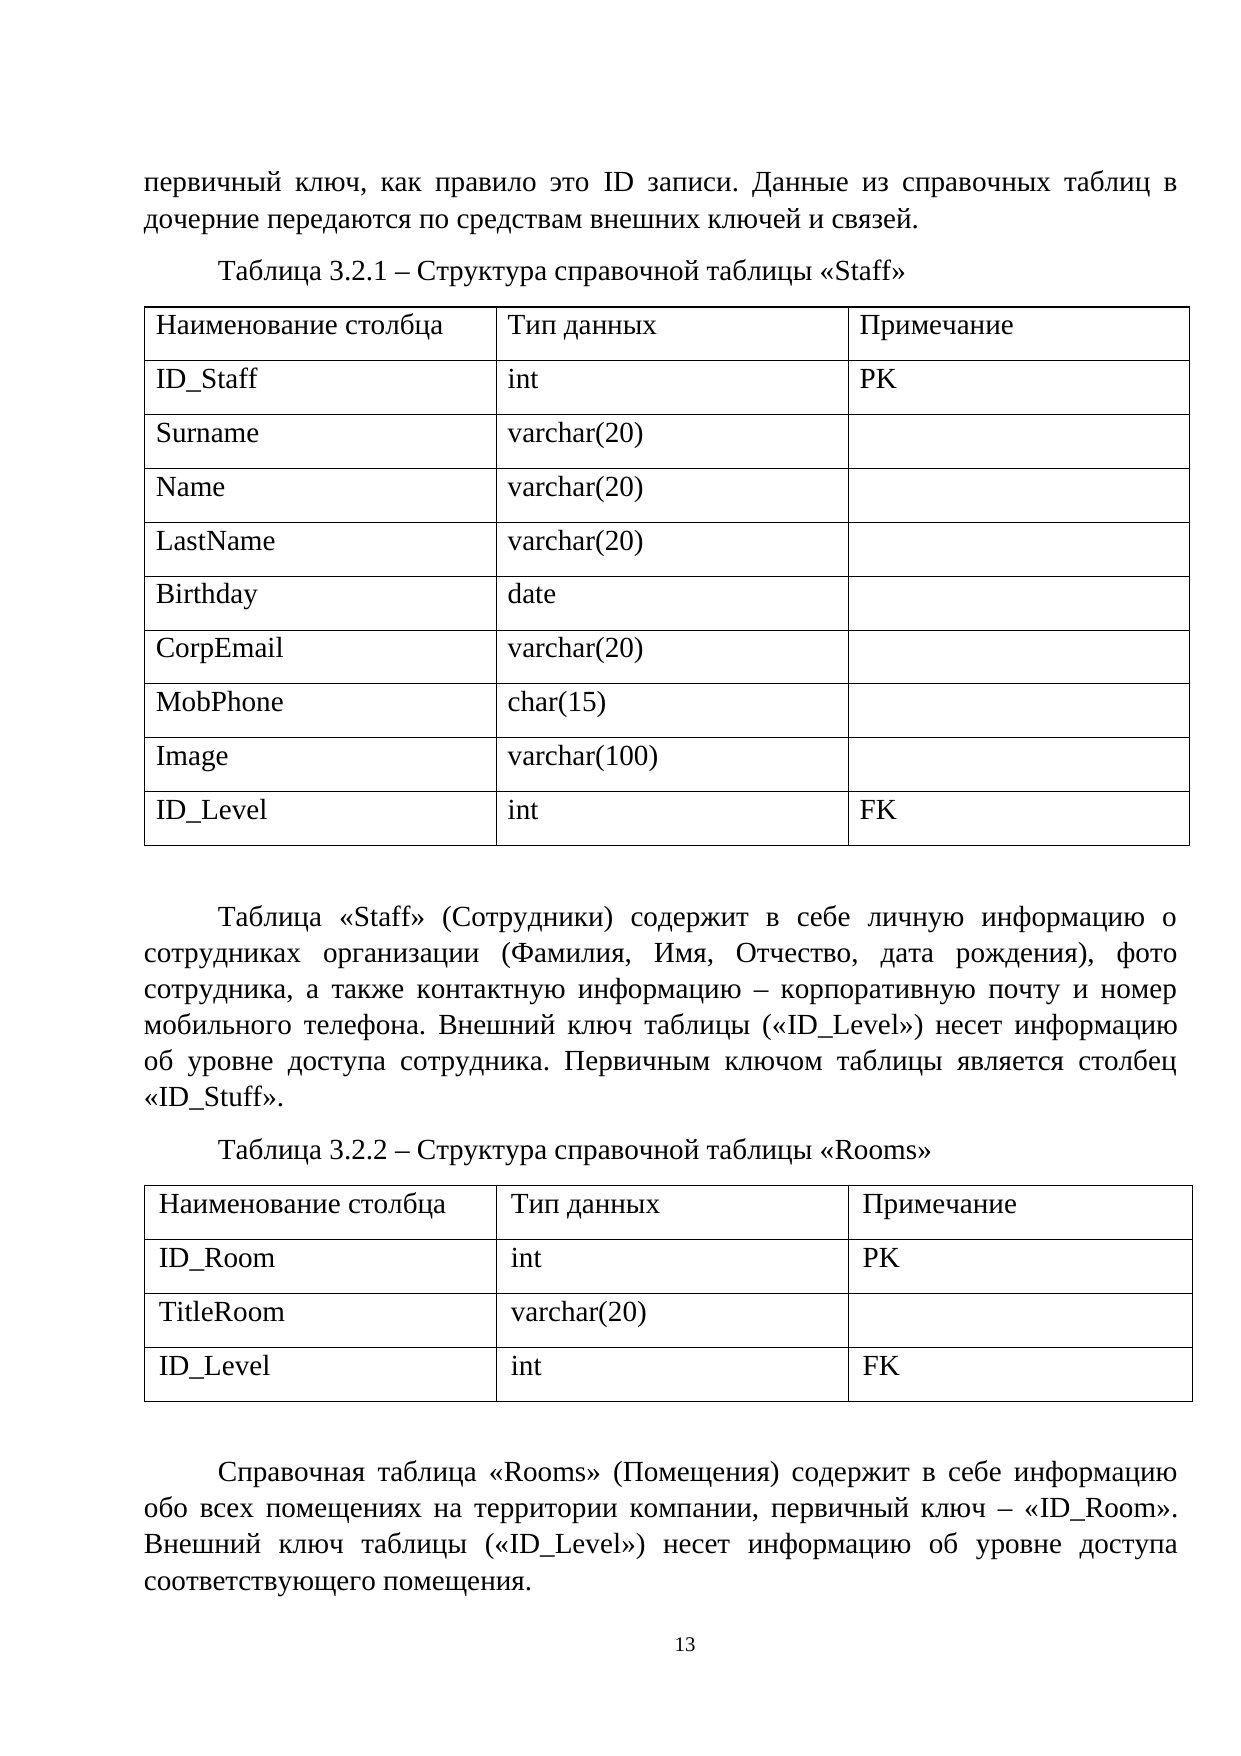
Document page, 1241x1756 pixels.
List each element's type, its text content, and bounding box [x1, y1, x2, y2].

text Справочная таблица «Rooms» (Помещения) содержит в себе информацию обо всех помещениях на территории компании, первичный ключ – «ID_Room». Внешний ключ таблицы («ID_Level») несет информацию об уровне доступа соответствующего помещения. [144, 1454, 1178, 1596]
table_cell [849, 738, 1189, 791]
table_cell MobPhone [145, 684, 496, 737]
table_cell varchar(20) [497, 469, 848, 522]
table_cell ID_Level [145, 792, 496, 845]
table_cell varchar(20) [497, 415, 848, 468]
table_cell [849, 1294, 1192, 1347]
text Таблица «Staff» (Сотрудники) содержит в себе личную информацию о сотрудниках организации (Фамилия, Имя, Отчество, дата рождения), фото сотрудника, а также контактную информацию – корпоративную почту и номер мобильного телефона. Внешний ключ таблицы («ID_Level») несет информацию об уровне доступа сотрудника. Первичным ключом таблицы является столбец «ID_Stuff». [144, 899, 1178, 1113]
table_cell PK [849, 1240, 1192, 1293]
table_header Примечание [849, 308, 1189, 360]
table_cell ID_Room [145, 1240, 496, 1293]
text Таблица 3.2.2 – Структура справочной таблицы «Rooms» [144, 1132, 1226, 1166]
table_cell LastName [145, 523, 496, 576]
table_cell ID_Level [145, 1348, 496, 1401]
table_cell [849, 469, 1189, 522]
table_cell [849, 415, 1189, 468]
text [144, 164, 1178, 234]
text Таблица 3.2.1 – Структура справочной таблицы «Staff» [144, 253, 1226, 287]
table_cell varchar(20) [497, 631, 848, 683]
table_cell FK [849, 1348, 1192, 1401]
table_cell ID_Staff [145, 361, 496, 414]
table_cell int [497, 361, 848, 414]
table_cell varchar(20) [497, 523, 848, 576]
table_cell Surname [145, 415, 496, 468]
table_cell date [497, 577, 848, 629]
table_header Наименование столбца [145, 1186, 496, 1239]
table_cell CorpEmail [145, 631, 496, 683]
table_cell int [497, 1348, 848, 1401]
table_cell PK [849, 361, 1189, 414]
table_header Примечание [849, 1186, 1192, 1239]
table_cell Image [145, 738, 496, 791]
table_cell Name [145, 469, 496, 522]
table_cell varchar(20) [497, 1294, 848, 1347]
table_cell int [497, 792, 848, 845]
table_cell [849, 577, 1189, 629]
table_cell [849, 684, 1189, 737]
table_cell char(15) [497, 684, 848, 737]
table_cell TitleRoom [145, 1294, 496, 1347]
table_cell [849, 631, 1189, 683]
table_cell varchar(100) [497, 738, 848, 791]
table_cell Birthday [145, 577, 496, 629]
table_cell int [497, 1240, 848, 1293]
table_cell FK [849, 792, 1189, 845]
table_cell [849, 523, 1189, 576]
table_header Тип данных [497, 308, 848, 360]
table_header Наименование столбца [145, 308, 496, 360]
table_header Тип данных [497, 1186, 848, 1239]
